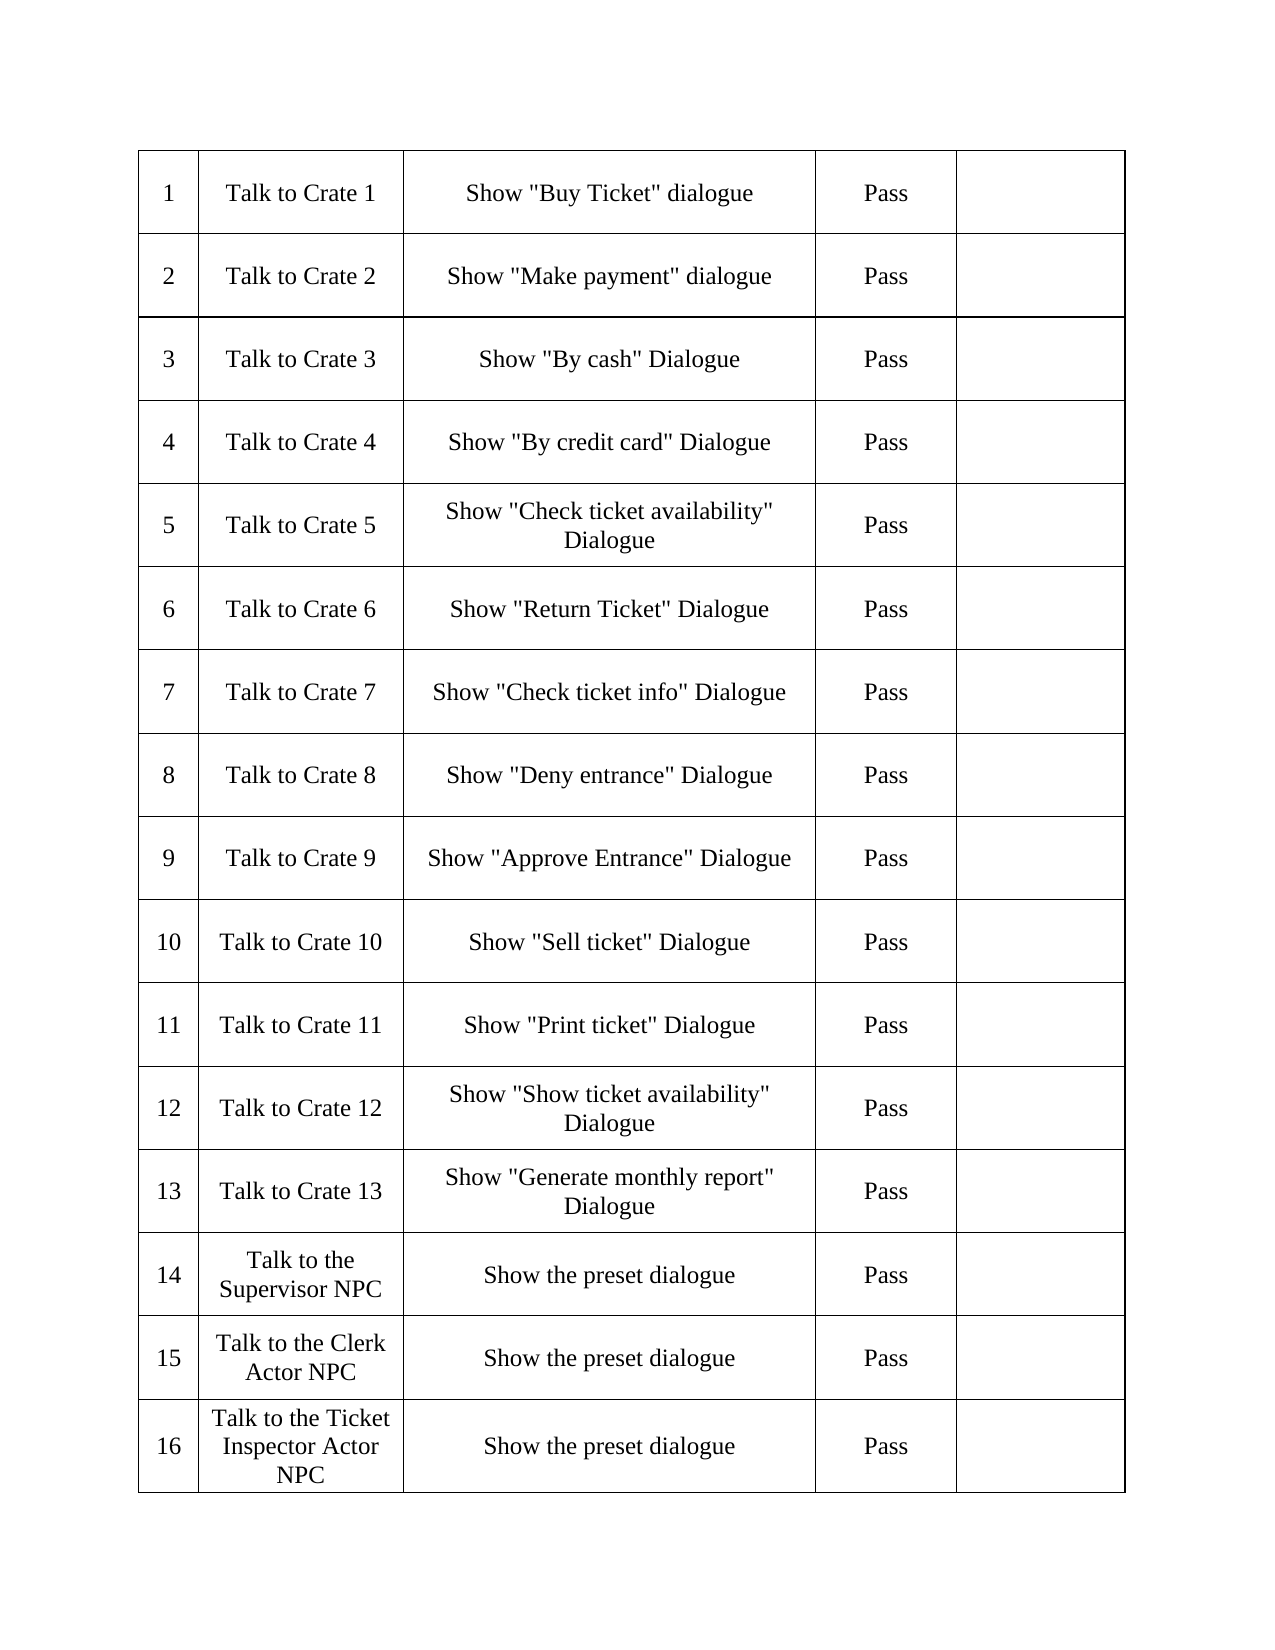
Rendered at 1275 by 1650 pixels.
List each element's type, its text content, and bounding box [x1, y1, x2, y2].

table_cell 2 [139, 234, 198, 316]
table_cell [957, 817, 1124, 899]
table_cell Talk to Crate 9 [199, 817, 403, 899]
table_cell Talk to Crate 7 [199, 650, 403, 733]
table_cell [957, 151, 1124, 233]
table_cell 13 [139, 1150, 198, 1232]
table_cell Talk to the Clerk Actor NPC [199, 1316, 403, 1398]
table_cell Pass [816, 1316, 956, 1398]
table_cell Pass [816, 1233, 956, 1315]
table_cell Talk to Crate 6 [199, 567, 403, 649]
table_cell Talk to Crate 13 [199, 1150, 403, 1232]
table_cell 9 [139, 817, 198, 899]
table_cell Show "Check ticket info" Dialogue [404, 650, 815, 733]
table_cell 16 [139, 1400, 198, 1492]
table_cell 7 [139, 650, 198, 733]
table_cell Pass [816, 567, 956, 649]
table_cell Pass [816, 1067, 956, 1149]
table_cell [957, 1233, 1124, 1315]
table_cell Show "By cash" Dialogue [404, 318, 815, 400]
table_cell Talk to Crate 1 [199, 151, 403, 233]
table_cell [957, 734, 1124, 816]
table_cell Talk to Crate 5 [199, 484, 403, 566]
table_cell [957, 900, 1124, 982]
table_cell Pass [816, 234, 956, 316]
table_cell 5 [139, 484, 198, 566]
table_cell Talk to the Supervisor NPC [199, 1233, 403, 1315]
table_cell Talk to Crate 3 [199, 318, 403, 400]
table_cell Show "By credit card" Dialogue [404, 401, 815, 483]
table_cell Pass [816, 484, 956, 566]
table_cell Show the preset dialogue [404, 1316, 815, 1398]
table_cell Show "Make payment" dialogue [404, 234, 815, 316]
table_cell [957, 318, 1124, 400]
table_cell [957, 234, 1124, 316]
table_cell Talk to the Ticket Inspector Actor NPC [199, 1400, 403, 1492]
table_cell [957, 1400, 1124, 1492]
table_cell Show "Return Ticket" Dialogue [404, 567, 815, 649]
table_cell 3 [139, 318, 198, 400]
table_cell Talk to Crate 4 [199, 401, 403, 483]
table_cell Show "Deny entrance" Dialogue [404, 734, 815, 816]
table_cell Talk to Crate 10 [199, 900, 403, 982]
table_cell 11 [139, 983, 198, 1066]
table_cell [957, 983, 1124, 1066]
table_cell Show "Buy Ticket" dialogue [404, 151, 815, 233]
table_cell 4 [139, 401, 198, 483]
table_cell Pass [816, 151, 956, 233]
table_cell Show "Approve Entrance" Dialogue [404, 817, 815, 899]
table_cell Show "Sell ticket" Dialogue [404, 900, 815, 982]
table_cell Pass [816, 650, 956, 733]
table_cell [957, 401, 1124, 483]
table_cell Talk to Crate 11 [199, 983, 403, 1066]
table_cell Show "Check ticket availability" Dialogue [404, 484, 815, 566]
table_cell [404, 1400, 815, 1492]
table_cell Pass [816, 1400, 956, 1492]
table_cell Pass [816, 318, 956, 400]
table_cell 12 [139, 1067, 198, 1149]
table_cell [957, 484, 1124, 566]
table_cell 15 [139, 1316, 198, 1398]
table_cell Talk to Crate 8 [199, 734, 403, 816]
table_cell [957, 650, 1124, 733]
table_cell 6 [139, 567, 198, 649]
table_cell Talk to Crate 2 [199, 234, 403, 316]
table_cell 14 [139, 1233, 198, 1315]
table_cell 10 [139, 900, 198, 982]
table_cell Pass [816, 734, 956, 816]
table_cell [957, 567, 1124, 649]
table_cell Pass [816, 1150, 956, 1232]
table_cell 1 [139, 151, 198, 233]
table_cell Talk to Crate 12 [199, 1067, 403, 1149]
table_cell Show "Generate monthly report" Dialogue [404, 1150, 815, 1232]
table_cell [957, 1316, 1124, 1398]
table_cell Show the preset dialogue [404, 1233, 815, 1315]
table_cell Pass [816, 817, 956, 899]
table_cell Show "Show ticket availability" Dialogue [404, 1067, 815, 1149]
table_cell [957, 1150, 1124, 1232]
table_cell Show "Print ticket" Dialogue [404, 983, 815, 1066]
table_cell [957, 1067, 1124, 1149]
table_cell Pass [816, 983, 956, 1066]
table_cell Pass [816, 401, 956, 483]
table_cell 8 [139, 734, 198, 816]
table_cell Pass [816, 900, 956, 982]
